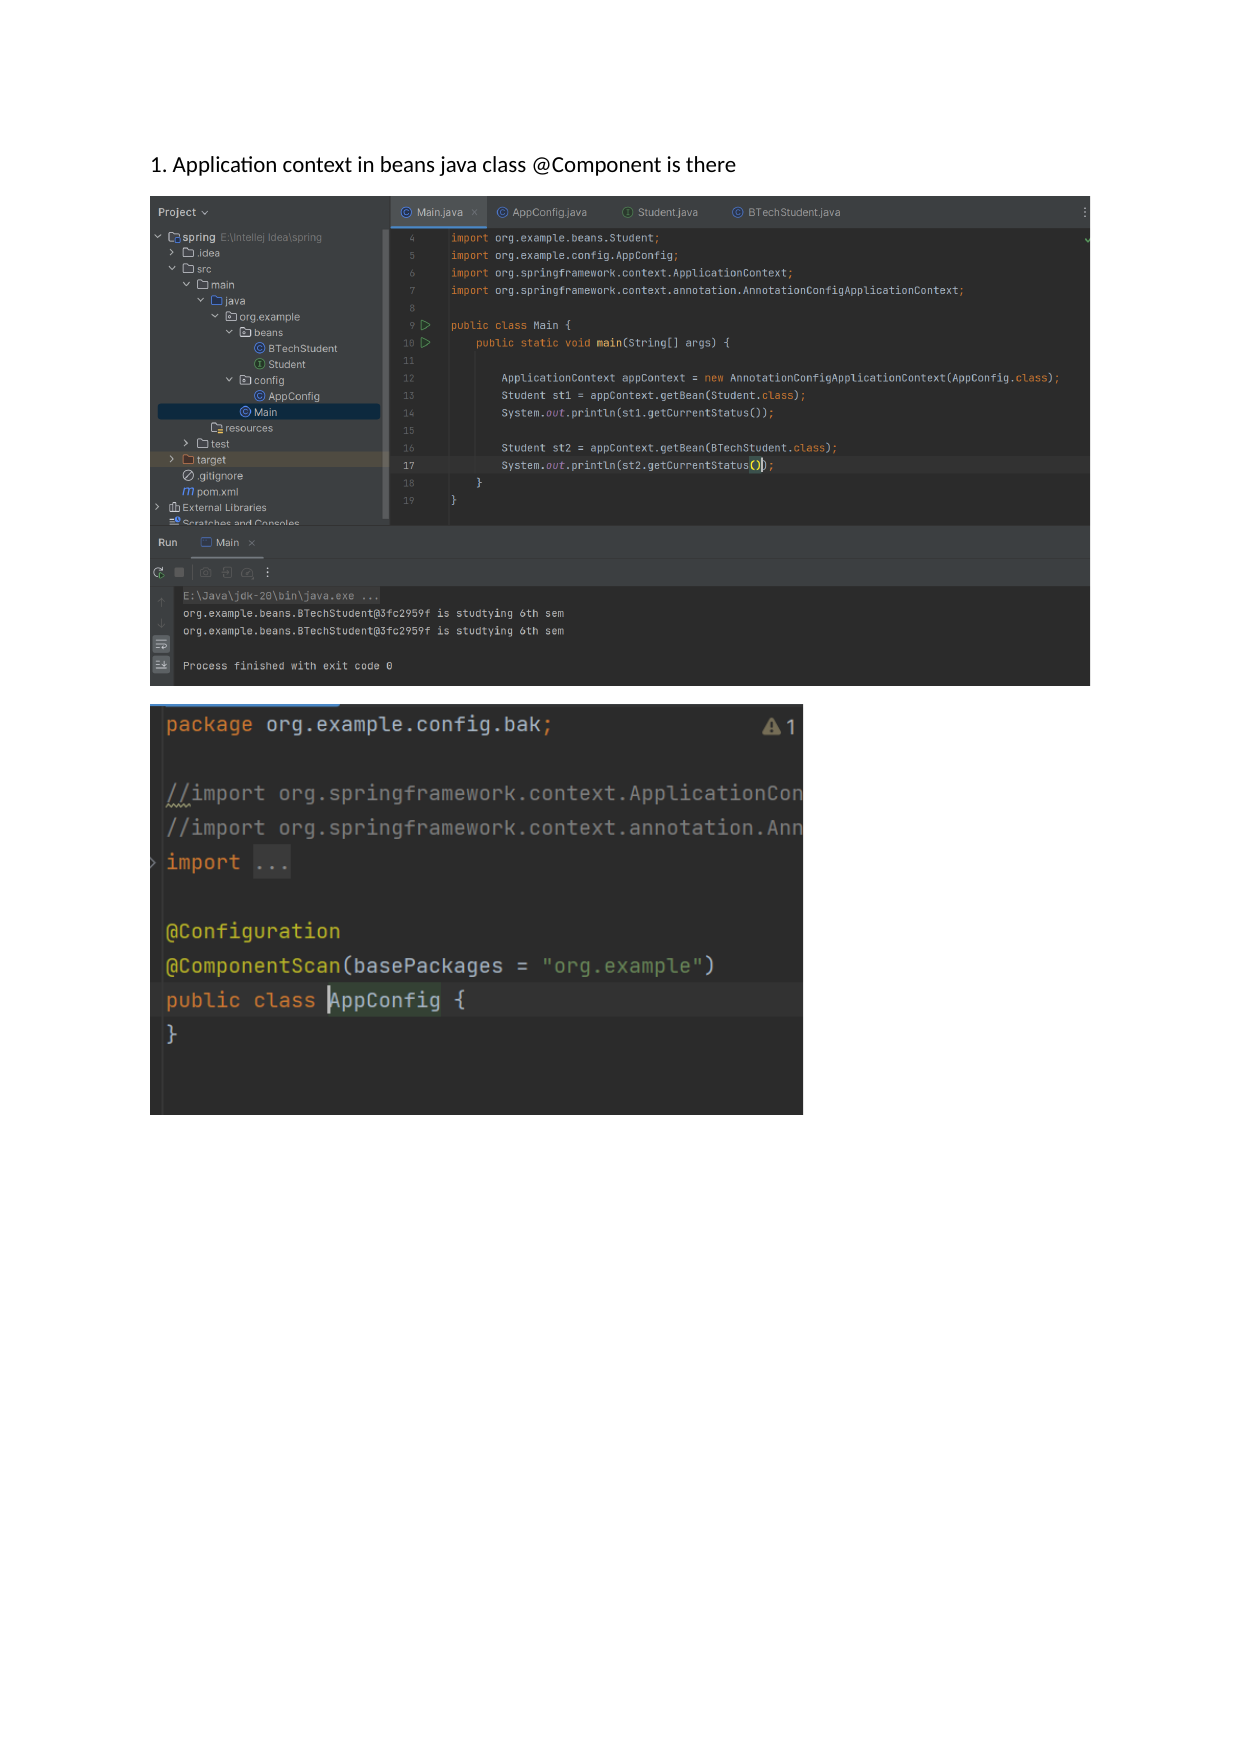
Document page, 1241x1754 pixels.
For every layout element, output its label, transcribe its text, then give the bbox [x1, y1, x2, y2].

text 1. Application context in beans java class @Component is there [150, 150, 1090, 178]
picture [150, 704, 804, 1115]
picture [150, 196, 1091, 686]
